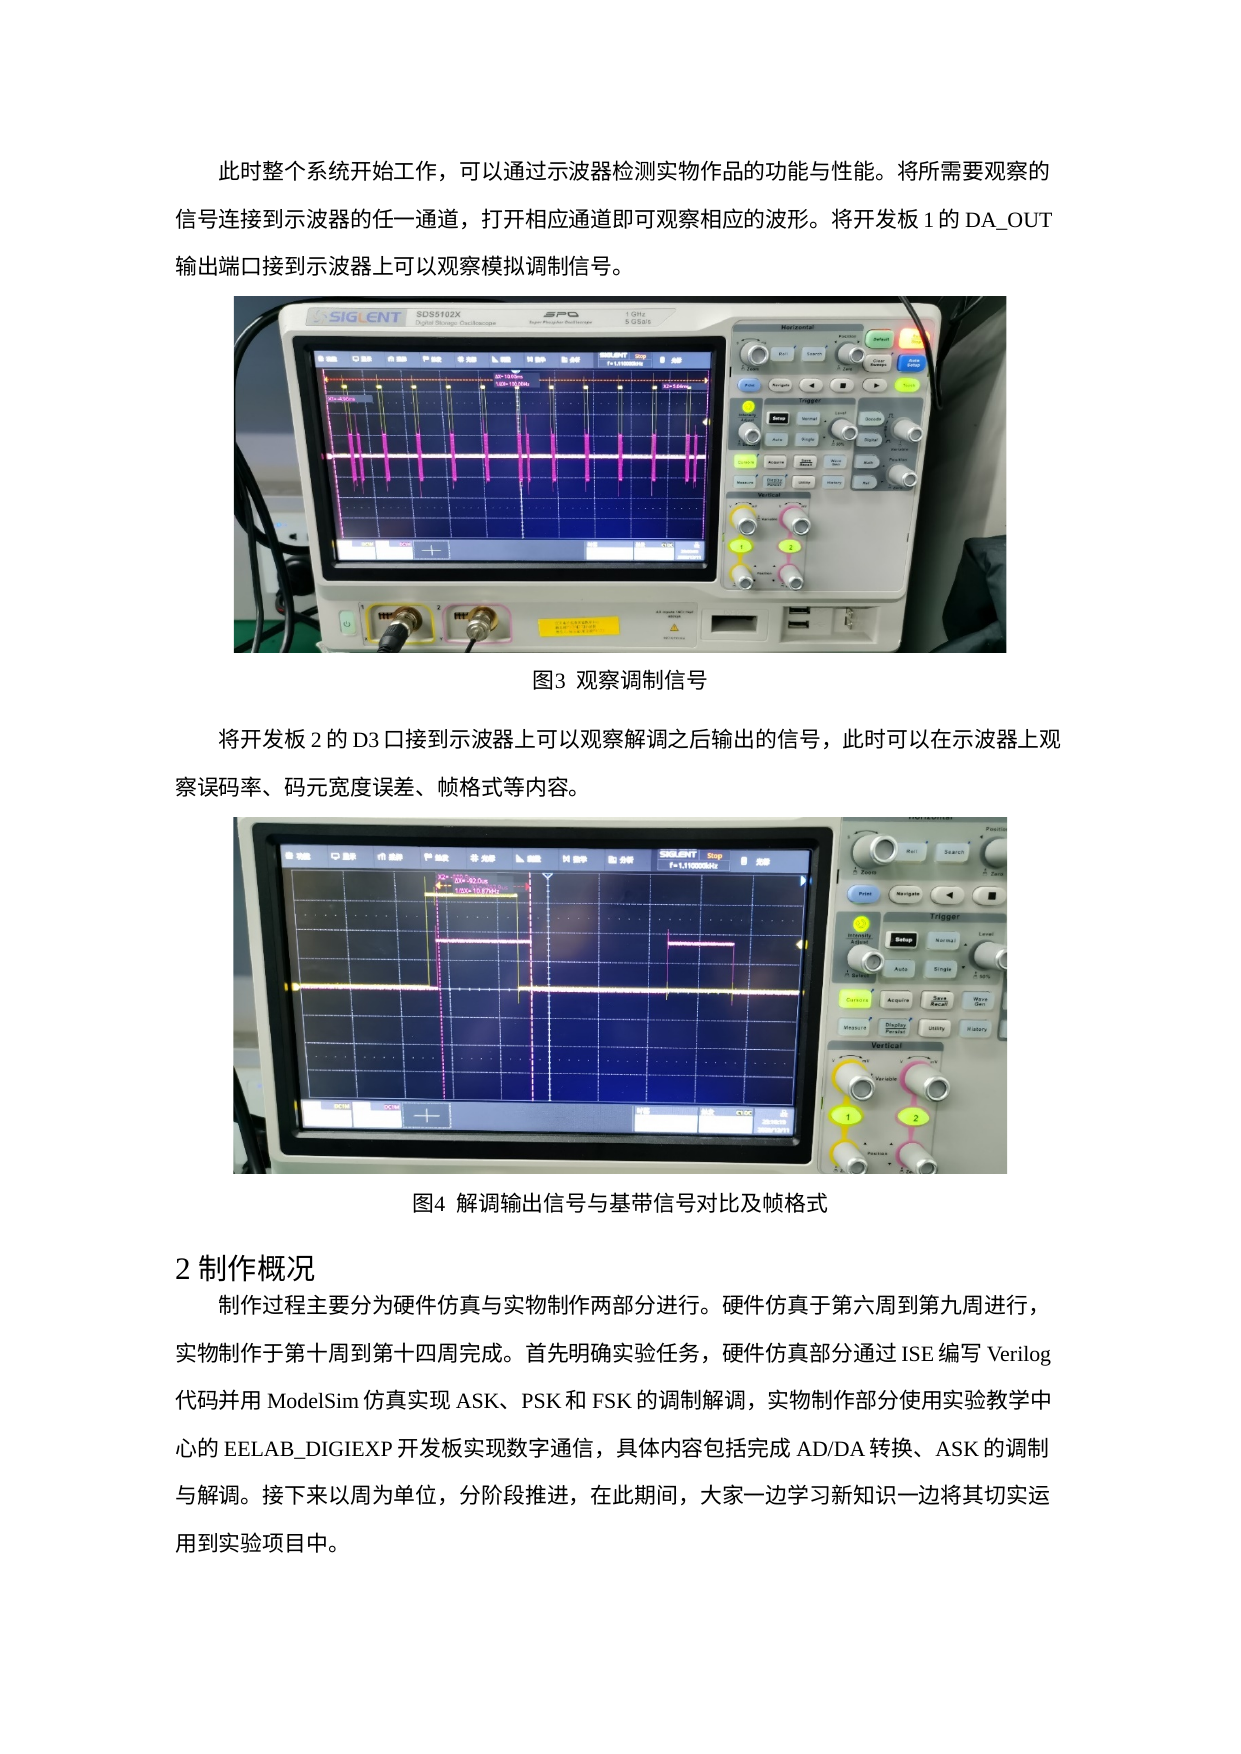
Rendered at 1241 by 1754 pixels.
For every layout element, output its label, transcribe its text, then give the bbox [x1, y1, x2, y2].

text 此时整个系统开始工作，可以通过示波器检测实物作品的功能与性能。将所需要观察的信号连接到示波器的任一通道，打开相应通道即可观察相应的波形。将开发板1的DA_OUT输出端口接到示波器上可以观察模拟调制信号。 [175, 154, 1065, 281]
text 制作过程主要分为硬件仿真与实物制作两部分进行。硬件仿真于第六周到第九周进行，实物制作于第十周到第十四周完成。首先明确实验任务，硬件仿真部分通过ISE编写Verilog代码并用ModelSim仿真实现ASK、PSK和FSK的调制解调，实物制作部分使用实验教学中心的 EELAB_DIGIEXP 开发板实现数字通信，具体内容包括完成 AD/DA 转换、ASK的调制与解调。接下来以周为单位，分阶段推进，在此期间，大家一边学习新知识一边将其切实运用到实验项目中。 [175, 1288, 1065, 1557]
text 将开发板2的D3口接到示波器上可以观察解调之后输出的信号，此时可以在示波器上观察误码率、码元宽度误差、帧格式等内容。 [175, 722, 1065, 801]
subtitle 制作概况 [175, 1246, 1065, 1288]
picture [233, 296, 1007, 653]
text 观察调制信号 [175, 665, 1065, 695]
picture [233, 817, 1008, 1174]
text 解调输出信号与基带信号对比及帧格式 [175, 1186, 1065, 1217]
